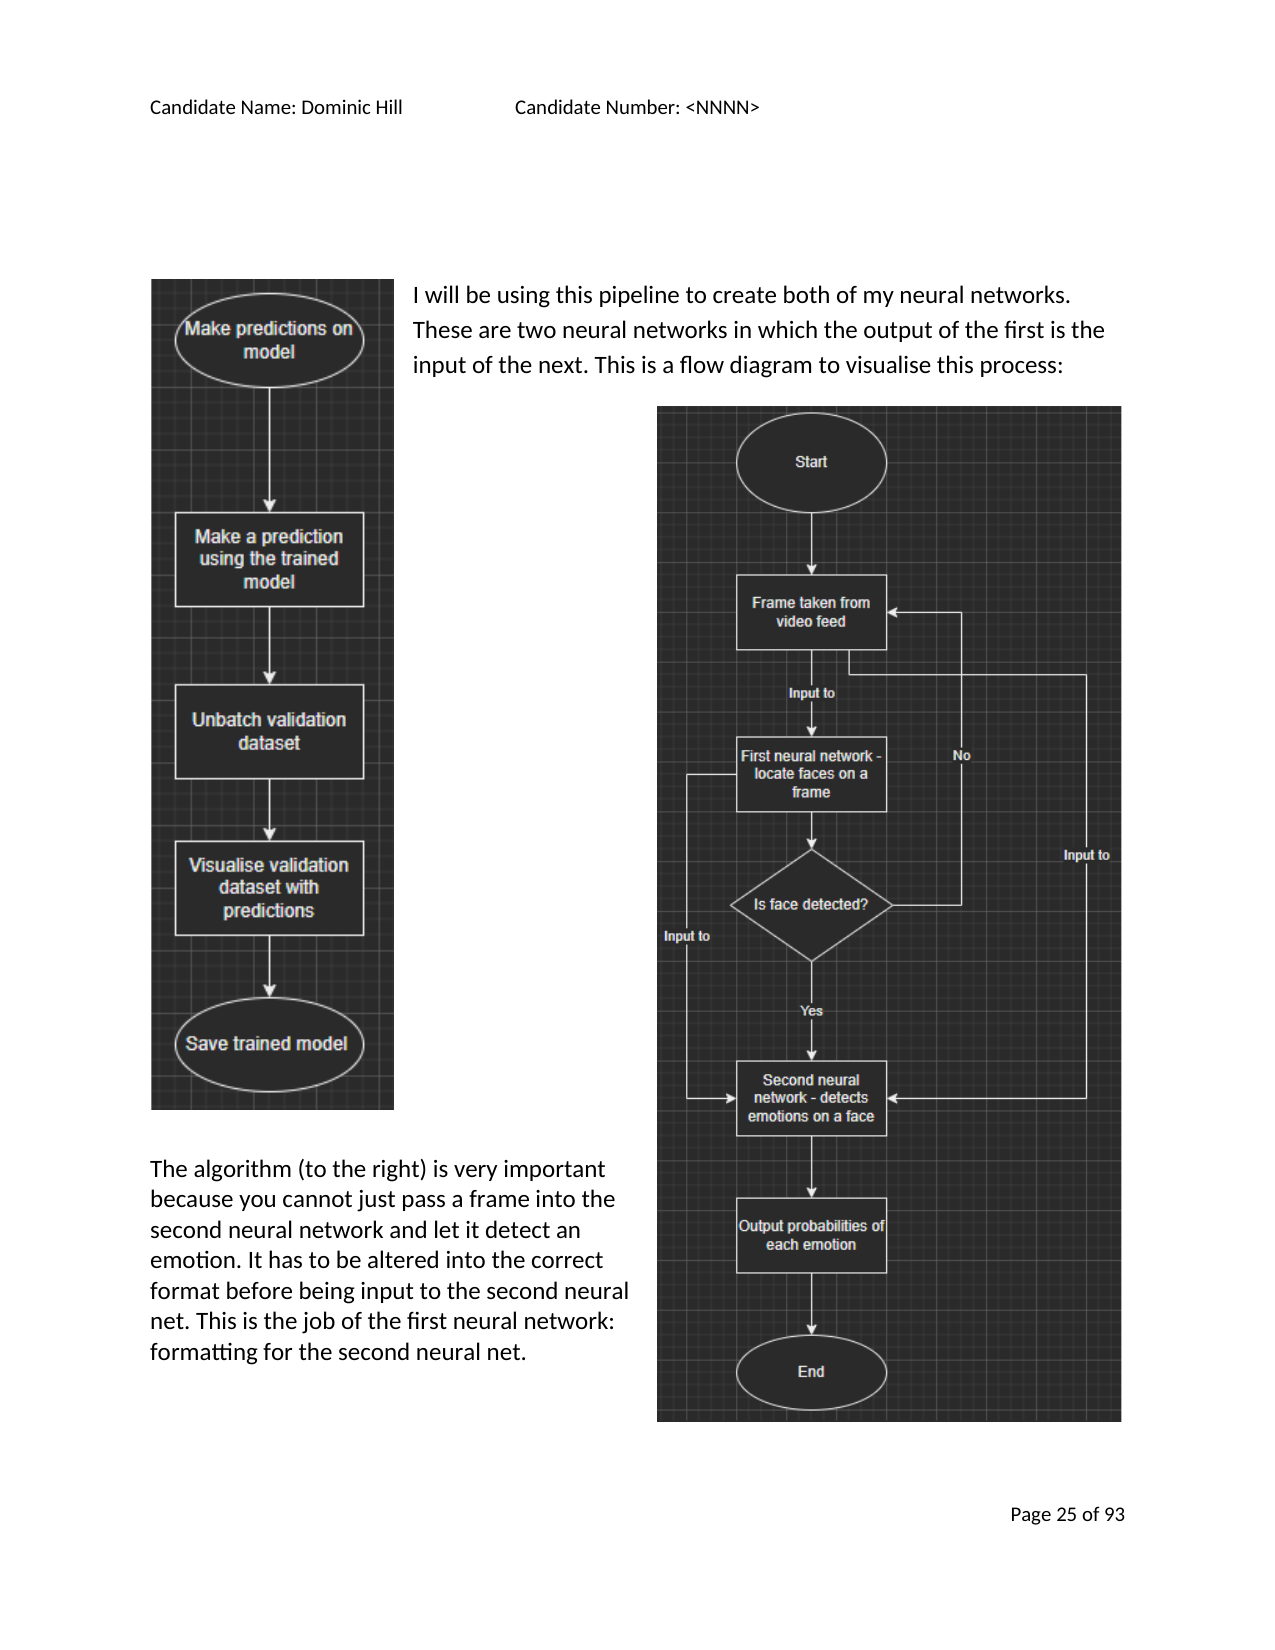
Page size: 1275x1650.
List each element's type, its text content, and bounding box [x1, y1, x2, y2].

text The algorithm (to the right) is very important because you cannot just pass a frame into the second neural network and let it detect an emotion. It has to be altered into the correct format before being input to the second neural net. This is the job of the first neural network: formatting for the second neural net. [150, 1153, 655, 1366]
text I will be using this pipeline to create both of my neural networks. These are two neural networks in which the output of the first is the input of the next. This is a flow diagram to visualise this process: [393, 279, 1125, 379]
picture [655, 406, 1122, 1418]
picture [150, 279, 393, 1105]
